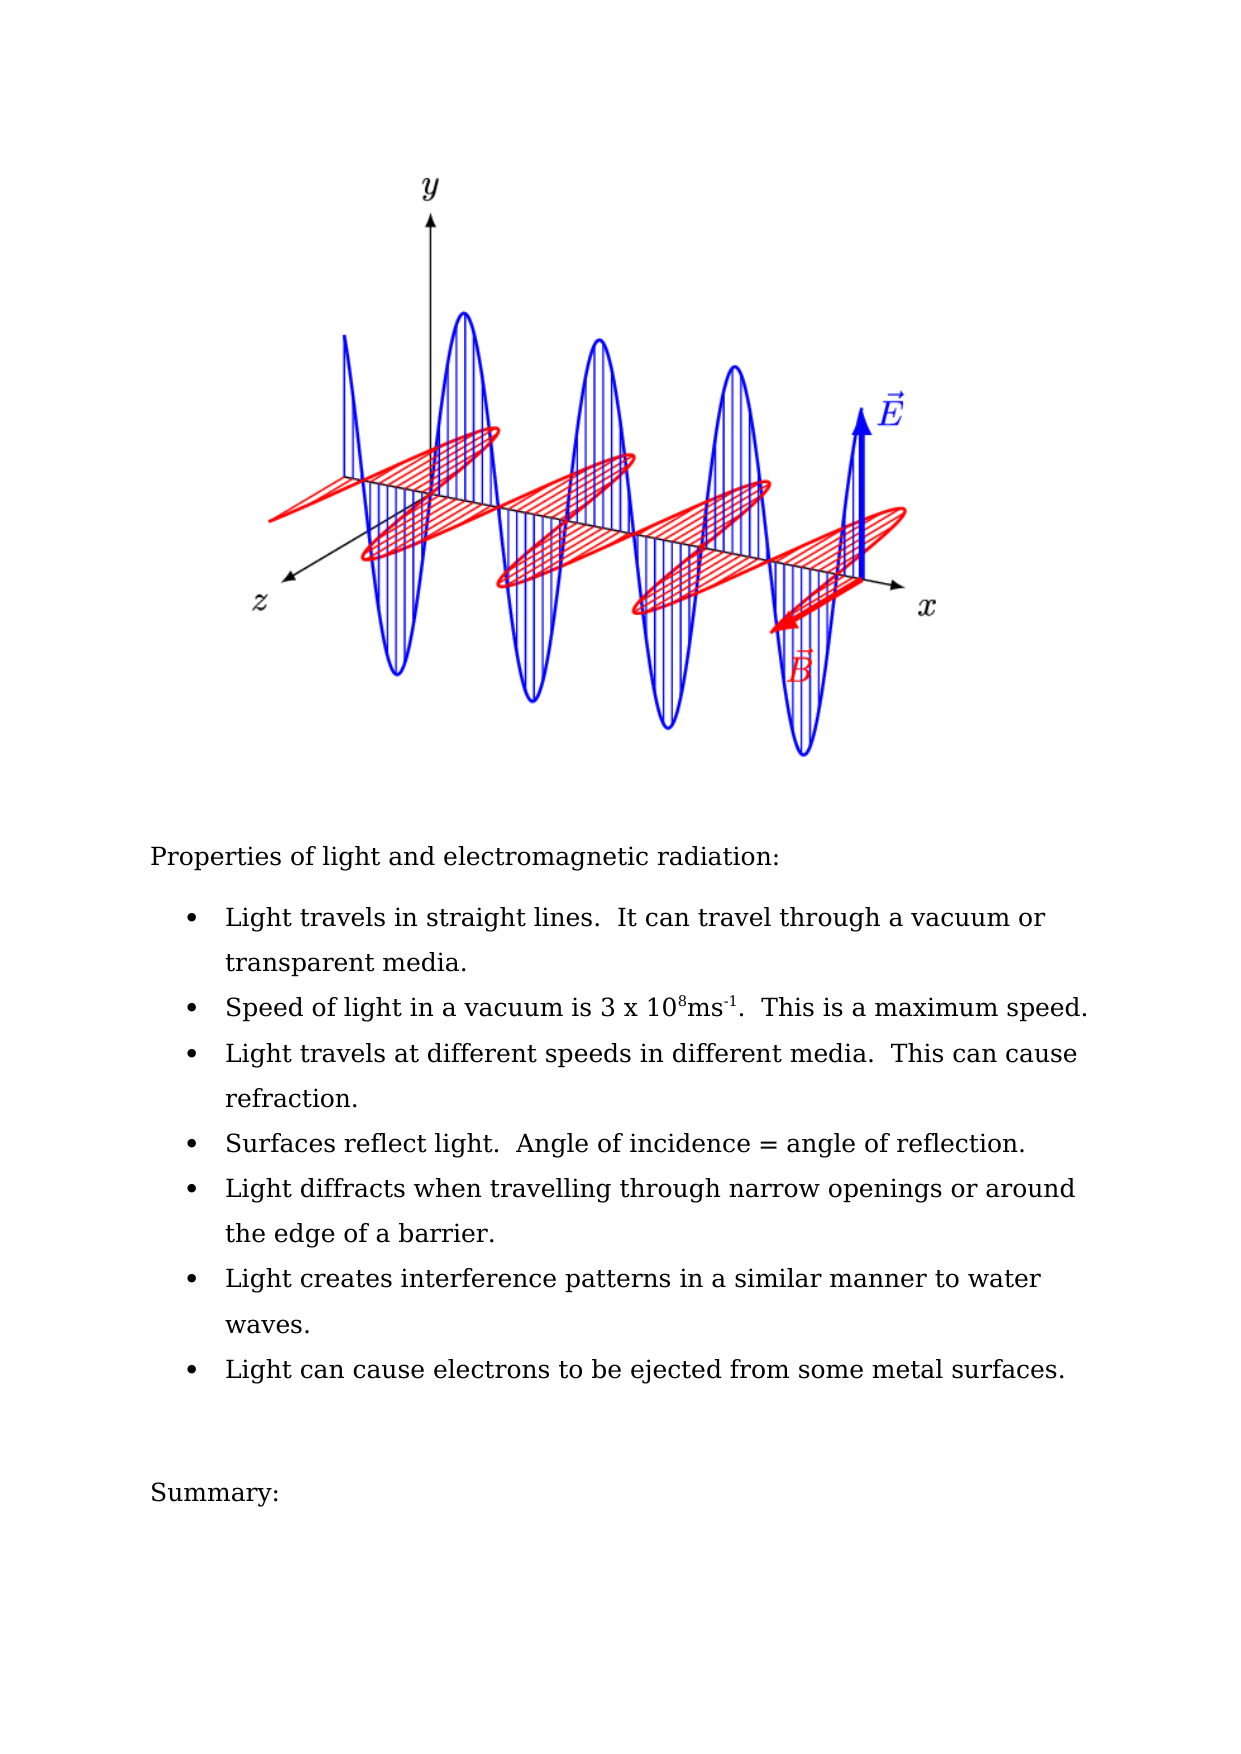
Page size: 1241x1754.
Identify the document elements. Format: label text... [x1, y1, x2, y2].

list Light can cause electrons to be ejected from some metal surfaces. [187, 1353, 1090, 1383]
list Surfaces reflect light. Angle of incidence = angle of reflection. [187, 1127, 1090, 1158]
list Light travels at different speeds in different media. This can cause refraction. [187, 1037, 1090, 1112]
list Light creates interference patterns in a similar manner to water waves. [187, 1263, 1090, 1338]
list Light travels in straight lines. It can travel through a vacuum or transparent media. [187, 902, 1090, 977]
text Properties of light and electromagnetic radiation: [150, 840, 1090, 870]
picture [224, 150, 1017, 810]
list Speed of light in a vacuum is 3 x 108ms-1. This is a maximum speed. [187, 992, 1090, 1022]
list Light diffracts when travelling through narrow openings or around the edge of a barrier. [187, 1173, 1090, 1248]
text Summary: [150, 1477, 1090, 1507]
